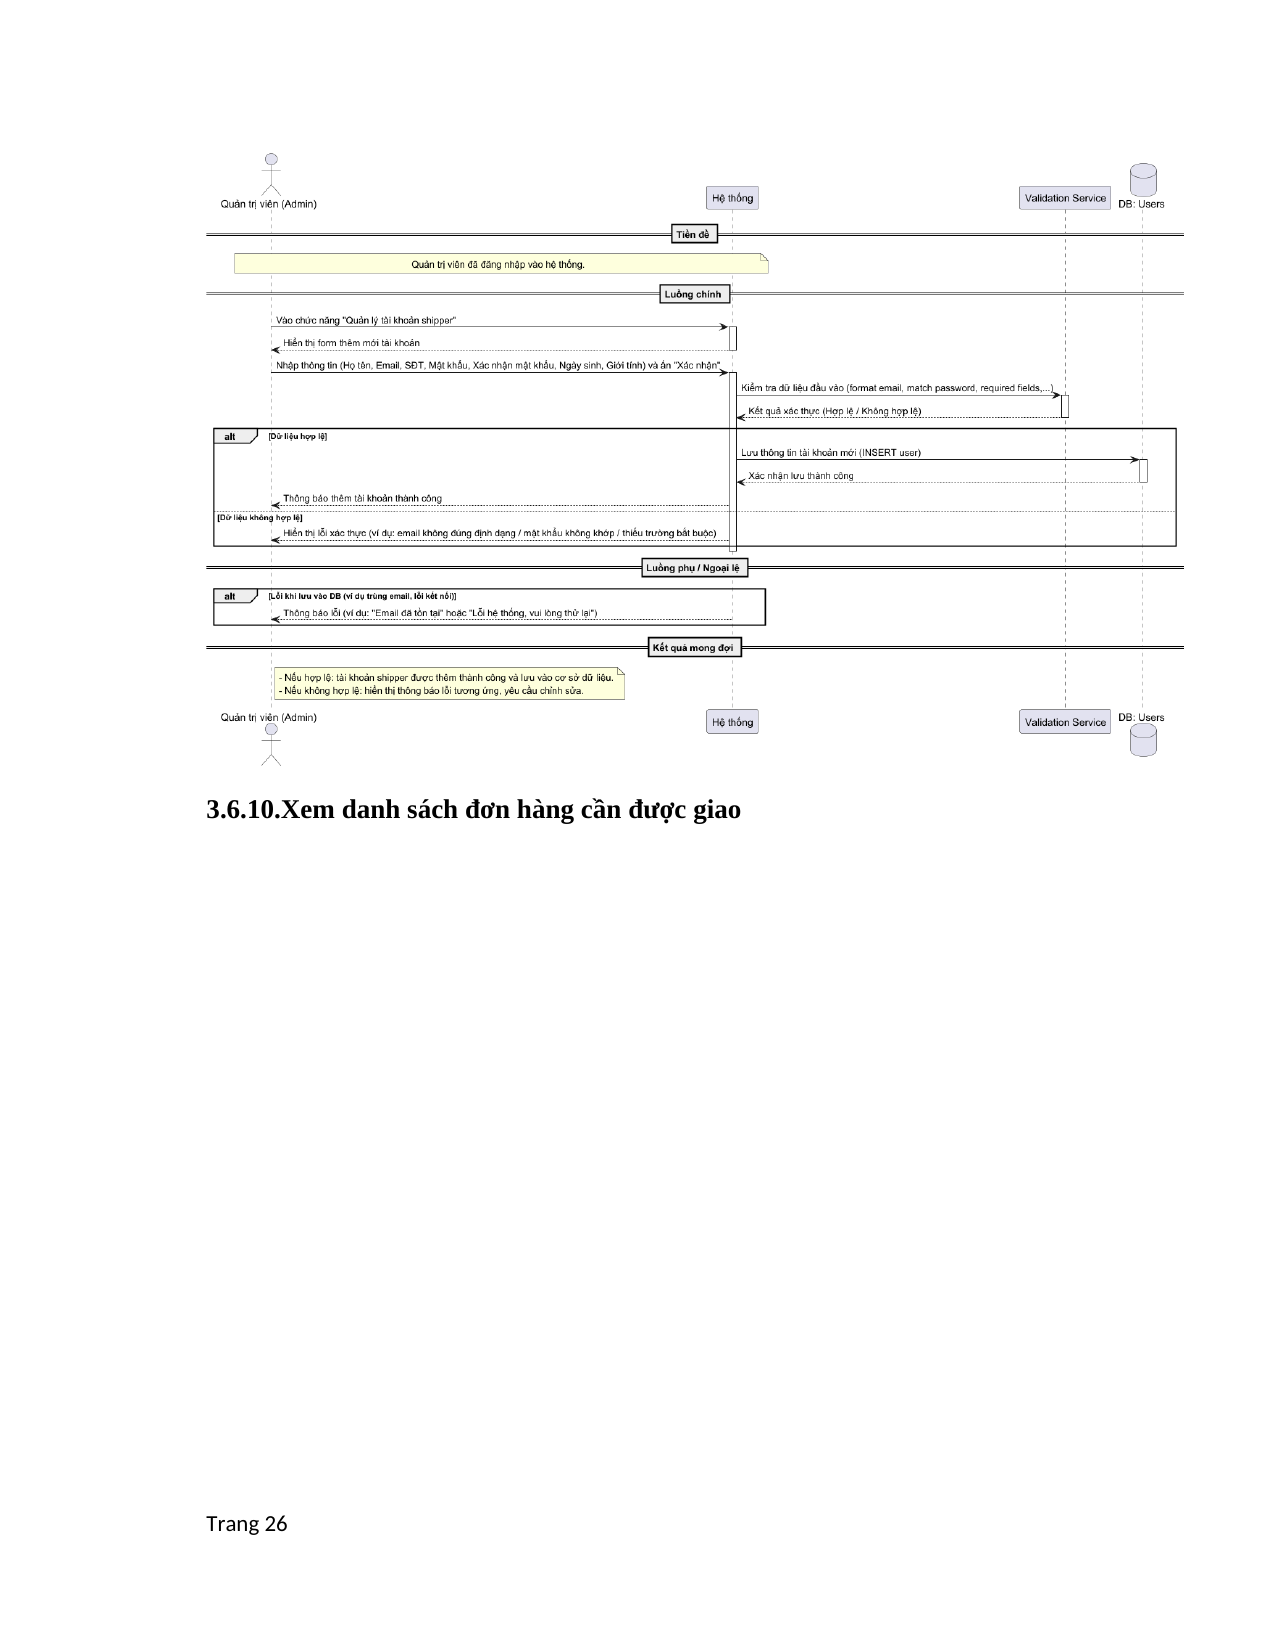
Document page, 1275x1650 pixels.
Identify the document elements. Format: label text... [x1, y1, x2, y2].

picture [206, 150, 1187, 769]
subtitle 3.6.10.Xem danh sách đơn hàng cần được giao [206, 798, 1187, 823]
